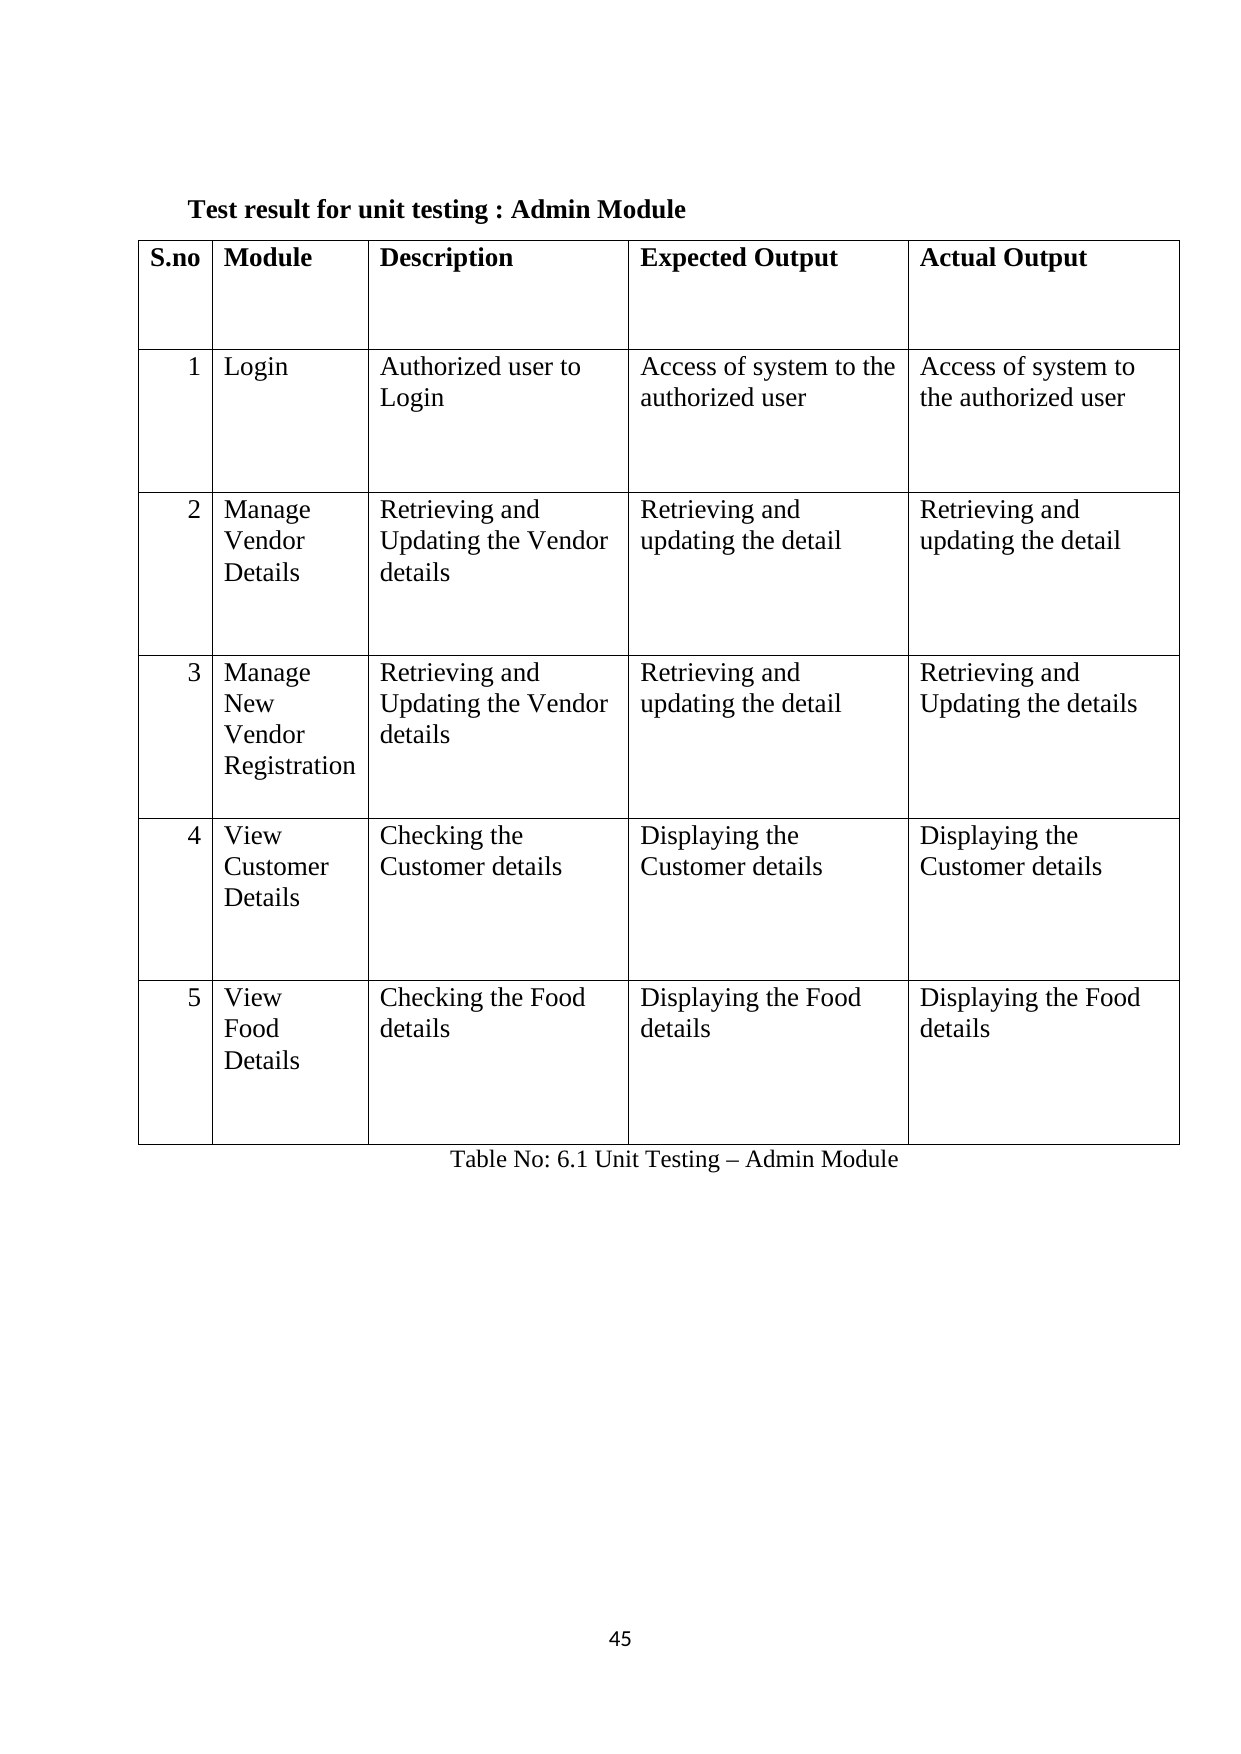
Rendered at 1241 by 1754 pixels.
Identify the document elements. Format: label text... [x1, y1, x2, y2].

table_cell Authorized user to Login [369, 350, 628, 492]
table_header Expected Output [629, 241, 908, 349]
table_cell Access of system to the authorized user [629, 350, 908, 492]
table_cell 2 [139, 493, 212, 655]
table_cell Retrieving and Updating the Vendor details [369, 656, 628, 818]
table_cell Displaying the Customer details [629, 819, 908, 980]
table_cell Retrieving and updating the detail [629, 656, 908, 818]
table_cell 3 [139, 656, 212, 818]
text Test result for unit testing : Admin Module [187, 193, 1090, 224]
table_cell Retrieving and Updating the Vendor details [369, 493, 628, 655]
table_header Actual Output [909, 241, 1179, 349]
table_cell Retrieving and Updating the details [909, 656, 1179, 818]
table_cell Manage New Vendor Registration [213, 656, 368, 818]
table_header S.no [139, 241, 212, 349]
table_header Module [213, 241, 368, 349]
table_cell Displaying the Customer details [909, 819, 1179, 980]
table_cell View Customer Details [213, 819, 368, 980]
table_header Description [369, 241, 628, 349]
table_cell Displaying the Food details [909, 981, 1179, 1143]
table_cell Manage Vendor Details [213, 493, 368, 655]
table_cell 4 [139, 819, 212, 980]
table_cell Checking the Customer details [369, 819, 628, 980]
table_cell Displaying the Food details [629, 981, 908, 1143]
table_cell Login [213, 350, 368, 492]
table_cell Checking the Food details [369, 981, 628, 1143]
table_cell View Food Details [213, 981, 368, 1143]
table_cell 1 [139, 350, 212, 492]
table_cell Retrieving and updating the detail [629, 493, 908, 655]
text Table No: 6.1 Unit Testing – Admin Module [375, 1145, 1090, 1173]
table_cell Access of system to the authorized user [909, 350, 1179, 492]
table_cell 5 [139, 981, 212, 1143]
table_cell Retrieving and updating the detail [909, 493, 1179, 655]
